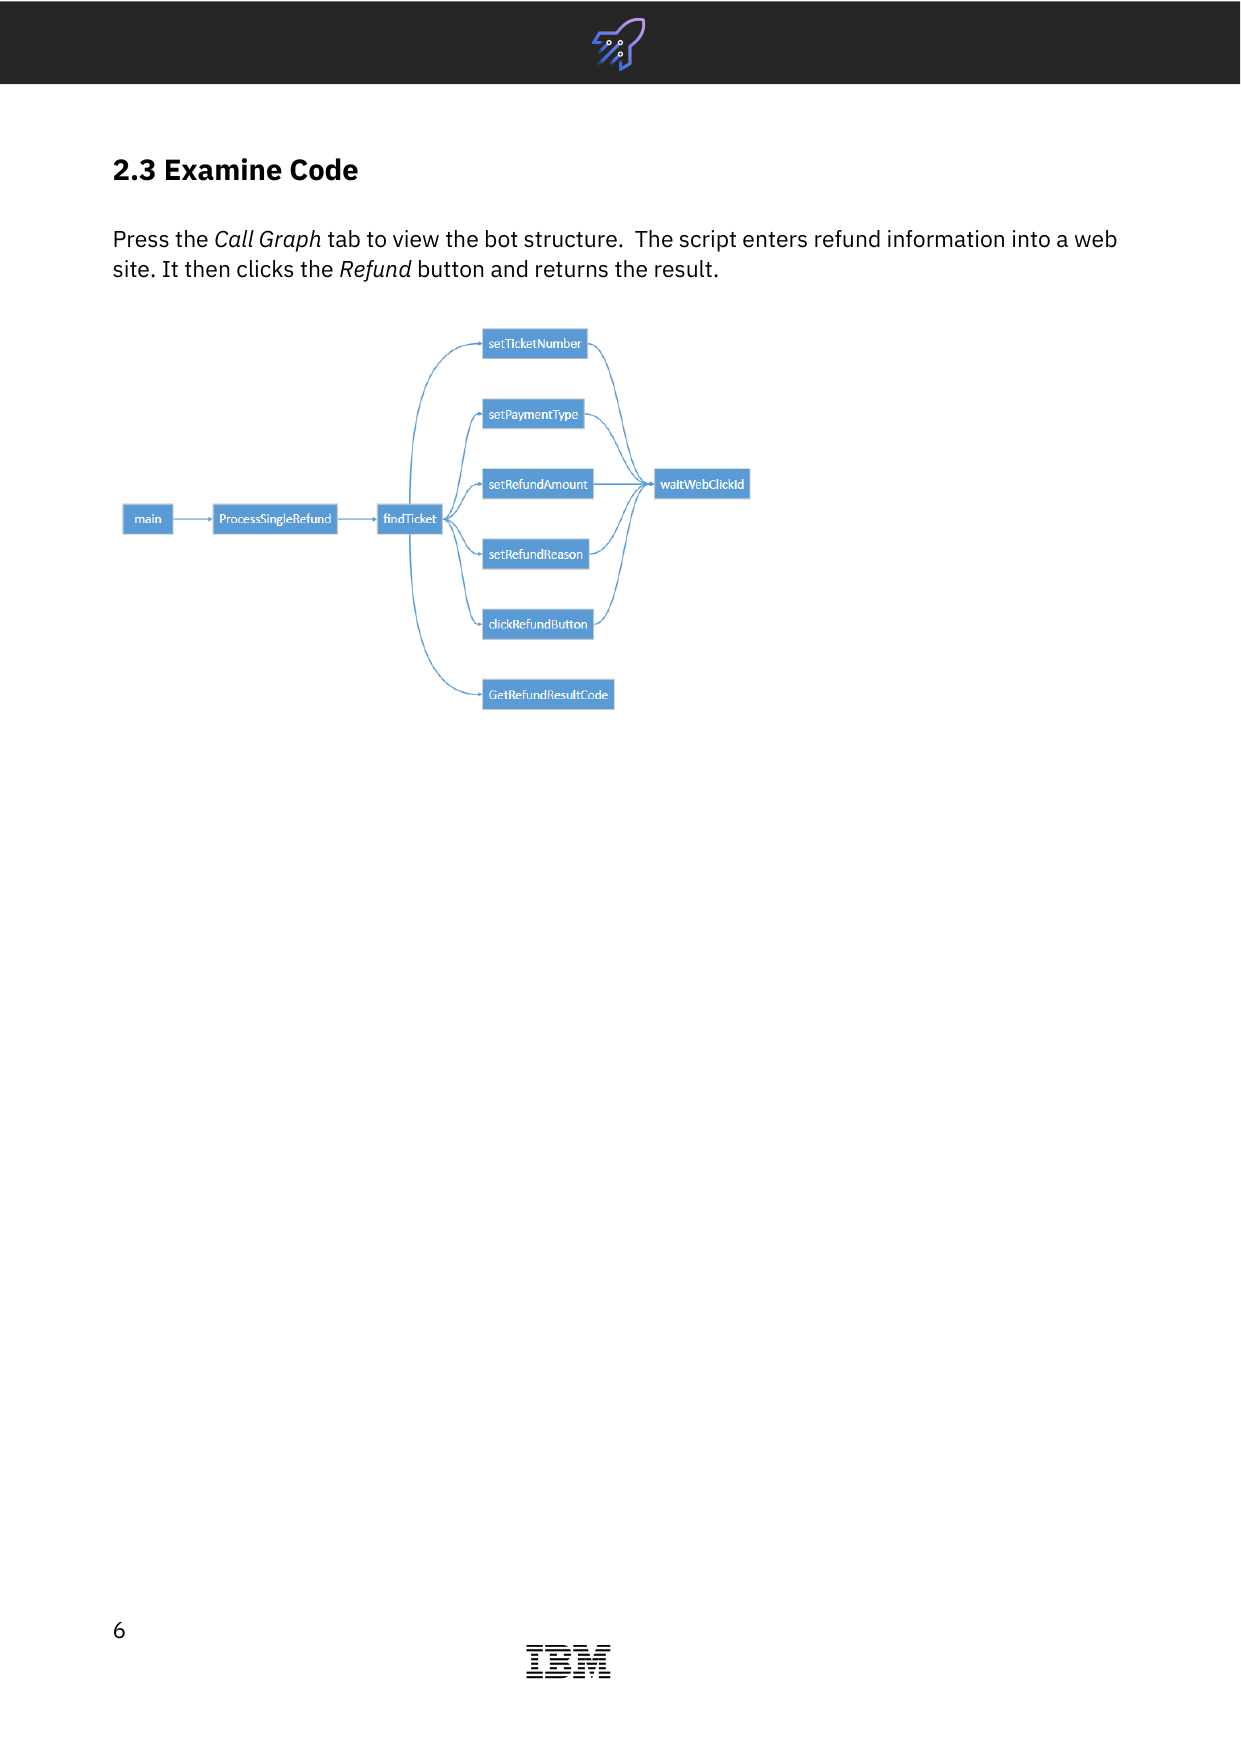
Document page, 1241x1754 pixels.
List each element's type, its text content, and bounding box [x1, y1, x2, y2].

text Press the Call Graph tab to view the bot structure. The script enters refund information into a web site. It then clicks the Refund button and returns the result. [112, 224, 1128, 283]
subtitle Examine Code [112, 150, 1128, 188]
picture [526, 1645, 611, 1679]
picture [588, 14, 649, 75]
picture [112, 313, 754, 719]
